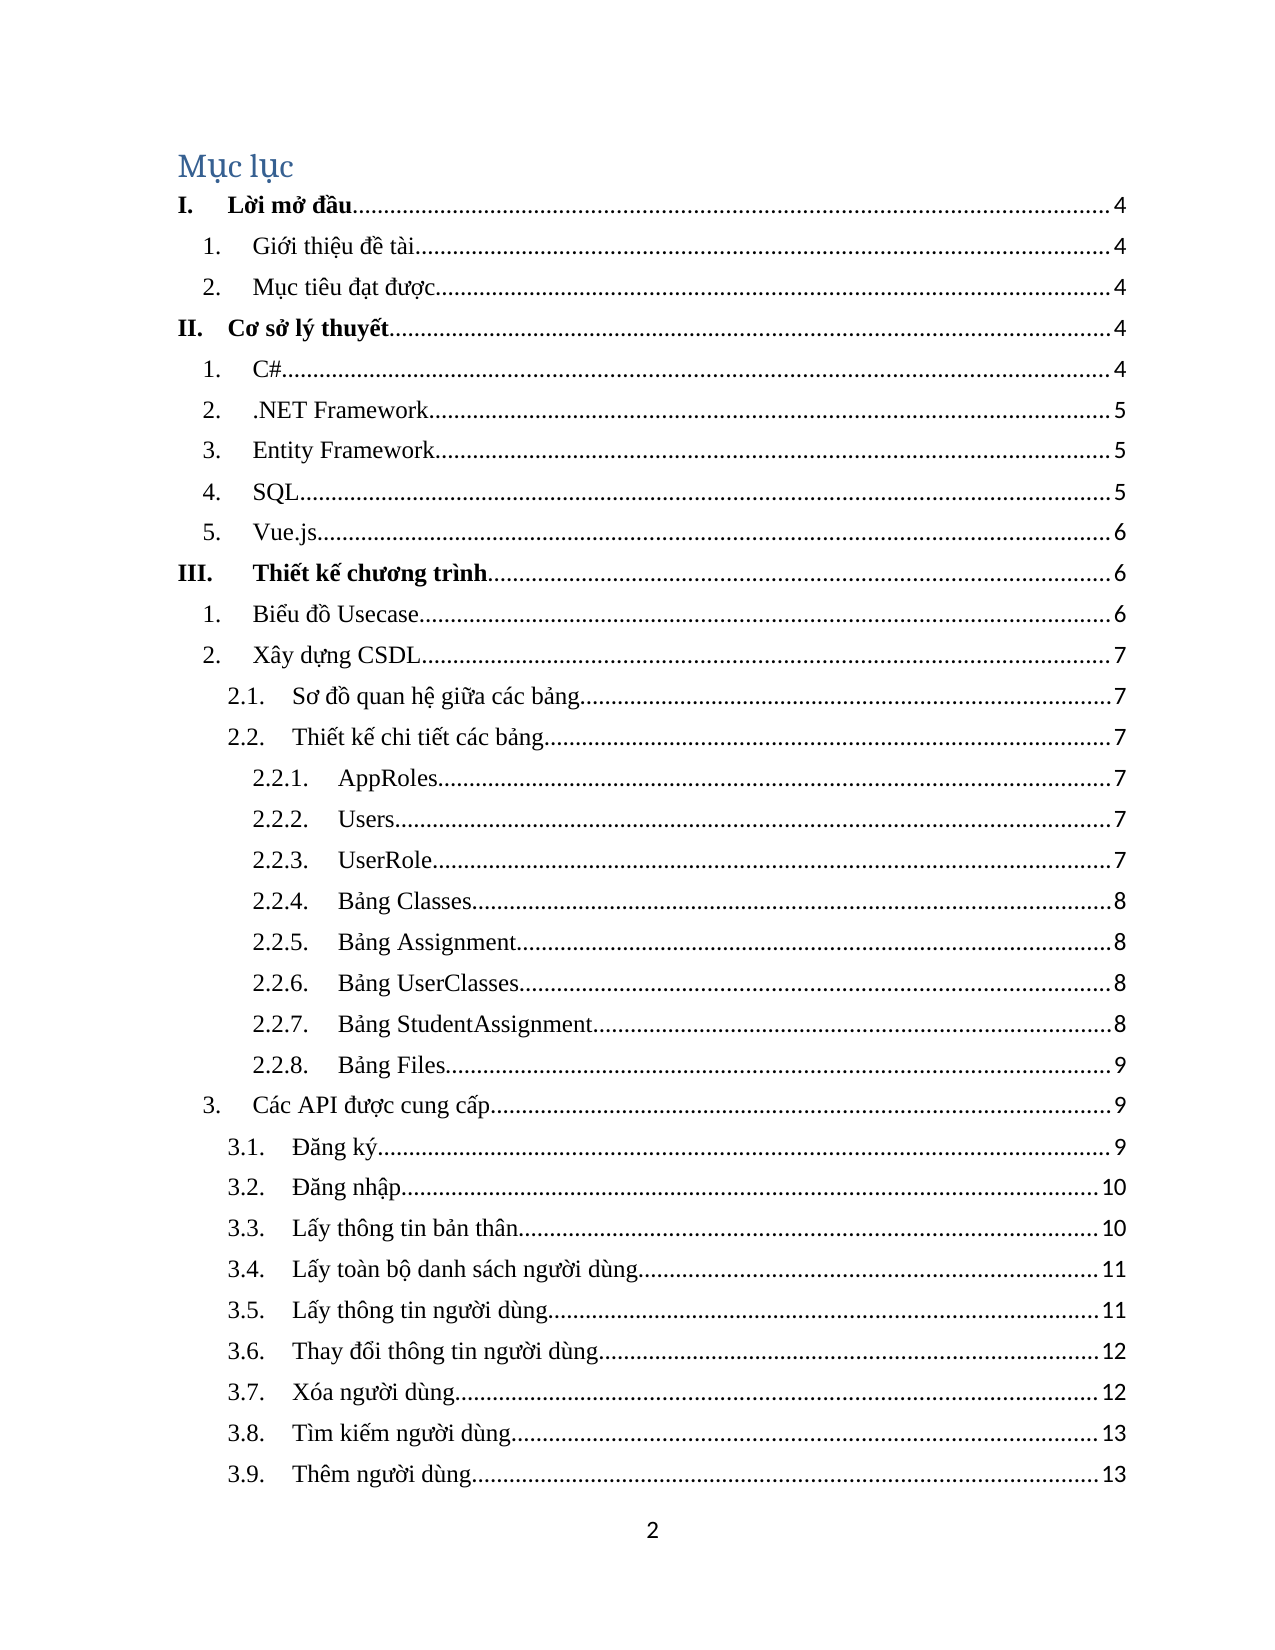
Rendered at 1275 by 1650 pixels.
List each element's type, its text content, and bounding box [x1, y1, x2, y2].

text Mục lục [177, 148, 1127, 186]
